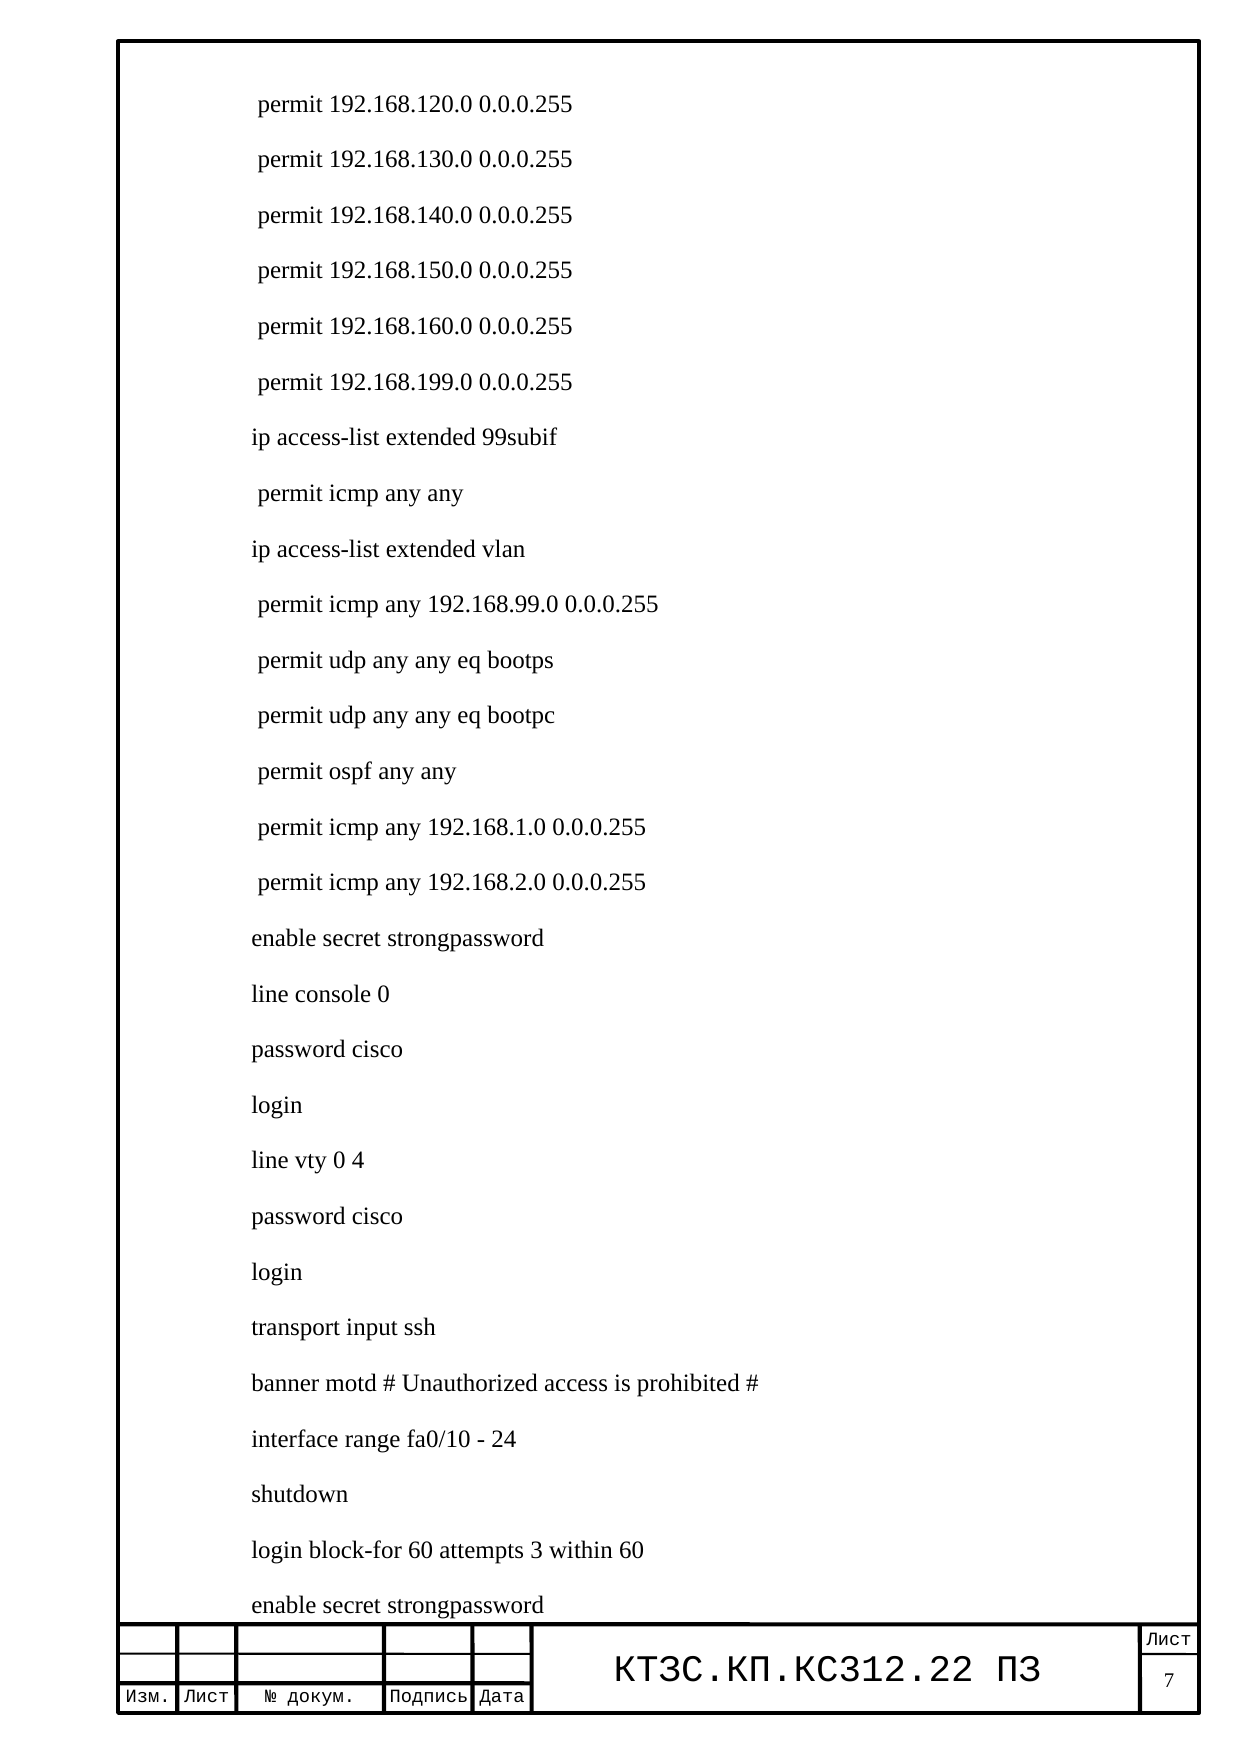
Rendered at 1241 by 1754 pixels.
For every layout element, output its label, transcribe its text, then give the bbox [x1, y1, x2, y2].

text permit 192.168.199.0 0.0.0.255 [177, 367, 1152, 396]
text permit udp any any eq bootps [177, 645, 1152, 674]
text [177, 1368, 1152, 1397]
text login block-for 60 attempts 3 within 60 [177, 1535, 1152, 1564]
text permit 192.168.140.0 0.0.0.255 [177, 200, 1152, 229]
text permit icmp any 192.168.1.0 0.0.0.255 [177, 812, 1152, 841]
text permit ospf any any [177, 756, 1152, 785]
text permit icmp any 192.168.2.0 0.0.0.255 [177, 867, 1152, 896]
text password cisco [177, 1201, 1152, 1230]
text permit udp any any eq bootpc [177, 701, 1152, 729]
text permit 192.168.120.0 0.0.0.255 [177, 89, 1152, 117]
text permit 192.168.130.0 0.0.0.255 [177, 144, 1152, 173]
text login [177, 1090, 1152, 1119]
text permit 192.168.160.0 0.0.0.255 [177, 311, 1152, 340]
text interface range fa0/10 - 24 [177, 1424, 1152, 1452]
text permit 192.168.150.0 0.0.0.255 [177, 256, 1152, 284]
text enable secret strongpassword [177, 1591, 1152, 1619]
text shutdown [177, 1479, 1152, 1508]
text line vty 0 4 [177, 1146, 1152, 1174]
text ip access-list extended vlan [177, 534, 1152, 562]
text permit icmp any any [177, 478, 1152, 507]
text enable secret strongpassword [177, 923, 1152, 952]
text login [177, 1257, 1152, 1286]
text ip access-list extended 99subif [177, 422, 1152, 451]
text transport input ssh [177, 1312, 1152, 1341]
text password cisco [177, 1034, 1152, 1063]
text line console 0 [177, 979, 1152, 1007]
text permit icmp any 192.168.99.0 0.0.0.255 [177, 589, 1152, 618]
